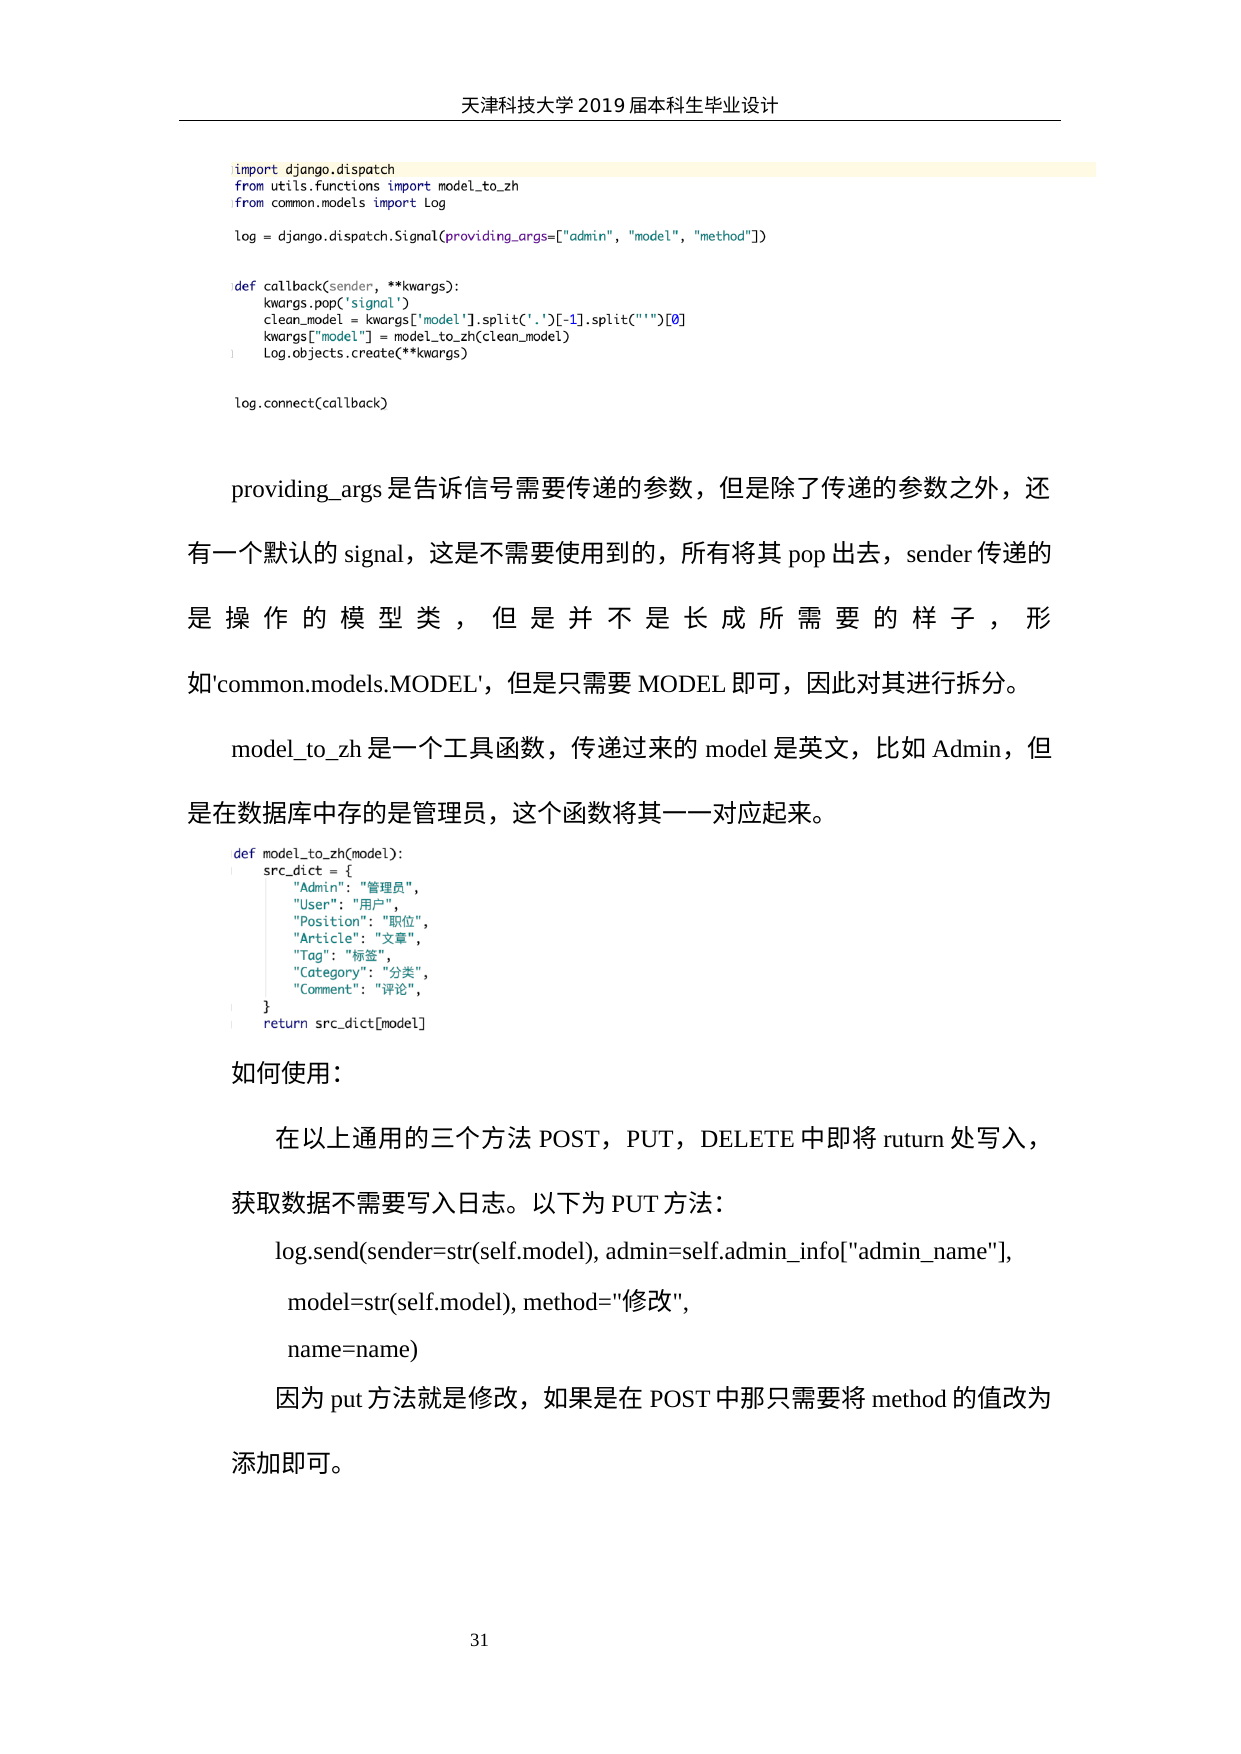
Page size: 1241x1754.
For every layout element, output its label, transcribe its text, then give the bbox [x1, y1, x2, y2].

text 因为put方法就是修改，如果是在POST中那只需要将method的值改为添加即可。 [231, 1364, 1053, 1494]
text 如何使用： [187, 1039, 1053, 1104]
text model_to_zh是一个工具函数，传递过来的model是英文，比如Admin，但是在数据库中存的是管理员，这个函数将其一一对应起来。 [187, 714, 1053, 844]
picture [231, 844, 1095, 1037]
text 在以上通用的三个方法POST，PUT，DELETE中即将ruturn处写入，获取数据不需要写入日志。以下为PUT方法： [231, 1104, 1053, 1234]
picture [231, 162, 1097, 424]
text providing_args是告诉信号需要传递的参数，但是除了传递的参数之外，还有一个默认的signal，这是不需要使用到的，所有将其pop出去，sender传递的是操作的模型类，但是并不是长成所需要的样子，形如'common.models.MODEL'，但是只需要MODEL即可，因此对其进行拆分。 [187, 454, 1053, 714]
text log.send(sender=str(self.model), admin=self.admin_info["admin_name"], model=str(self.model), method="修改", name=name) [231, 1234, 1053, 1364]
